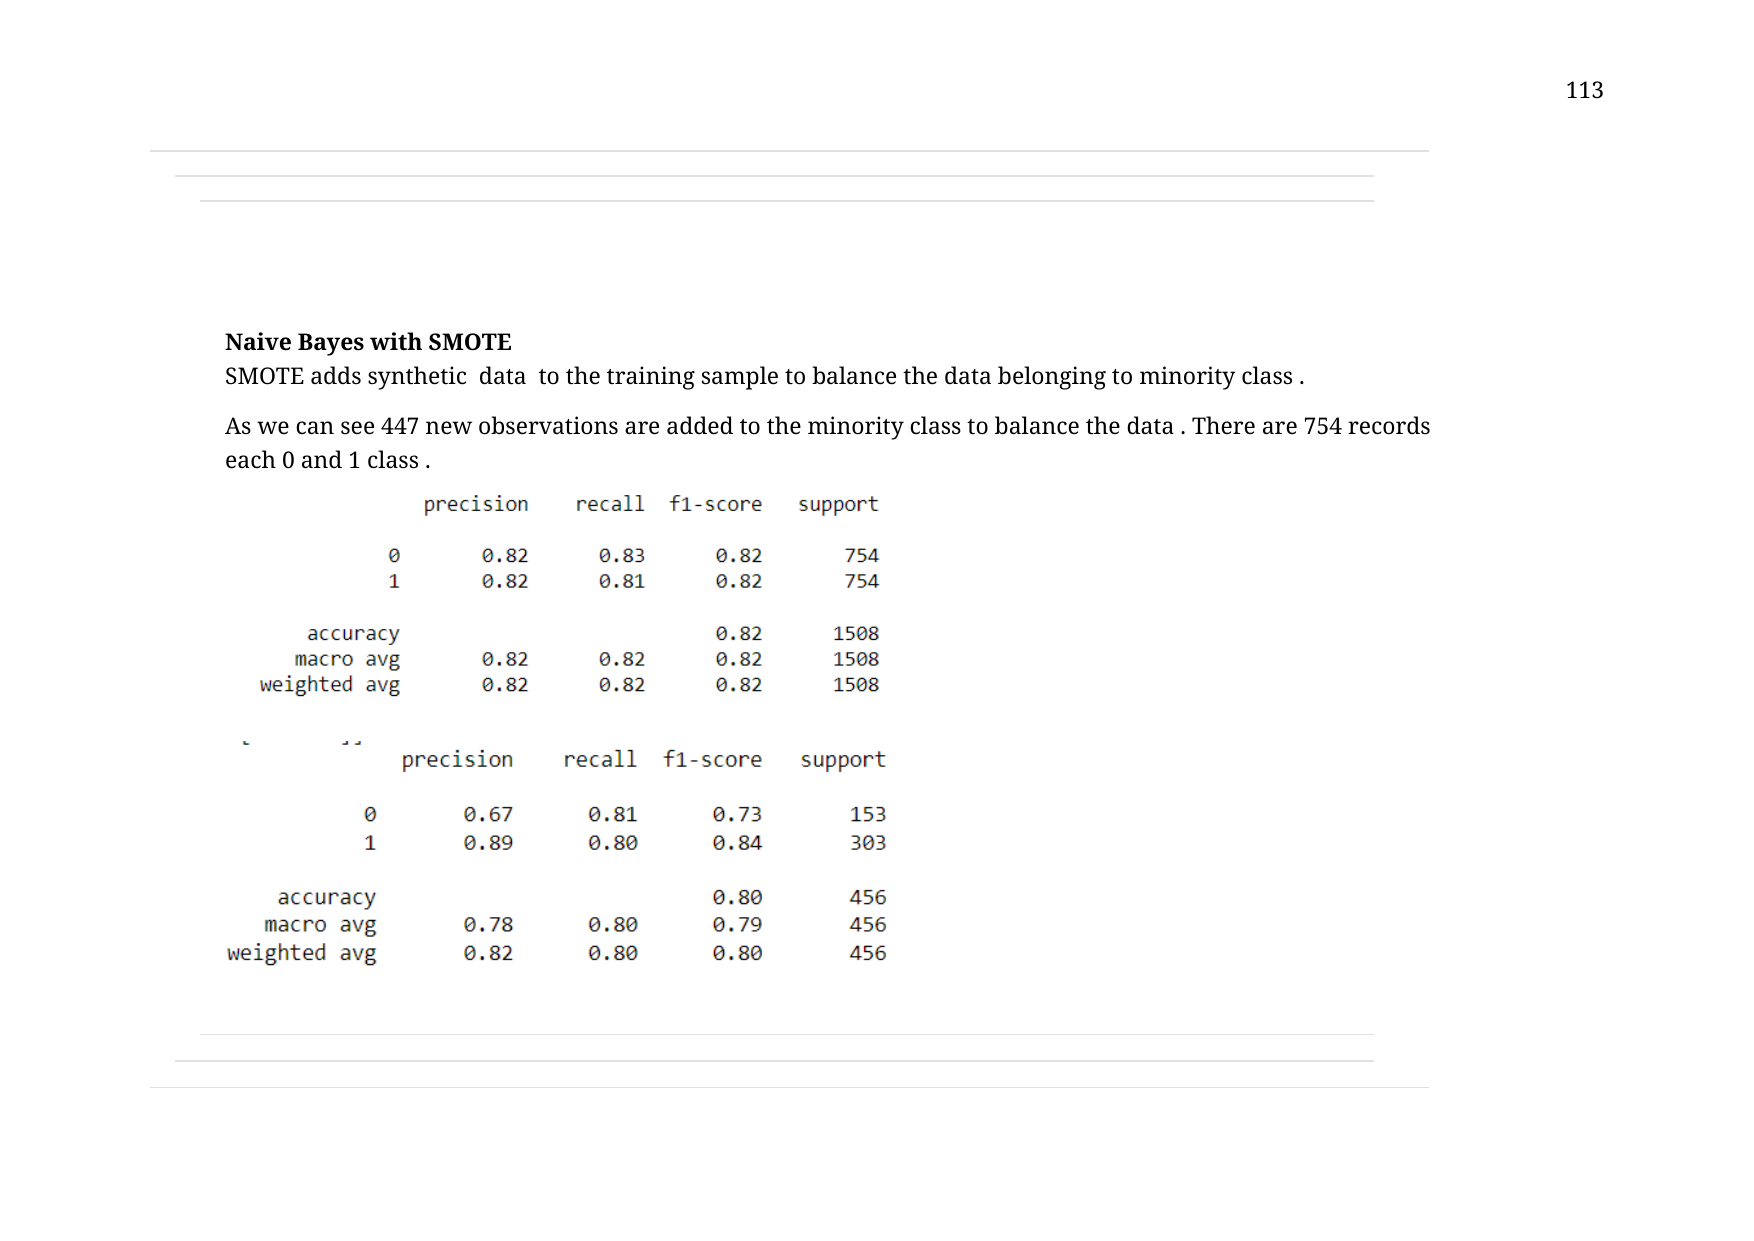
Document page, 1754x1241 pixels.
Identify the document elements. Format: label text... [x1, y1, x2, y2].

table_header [150, 152, 1374, 1087]
picture [225, 494, 915, 723]
picture [225, 741, 965, 990]
table_header 7 [1374, 152, 1429, 1087]
